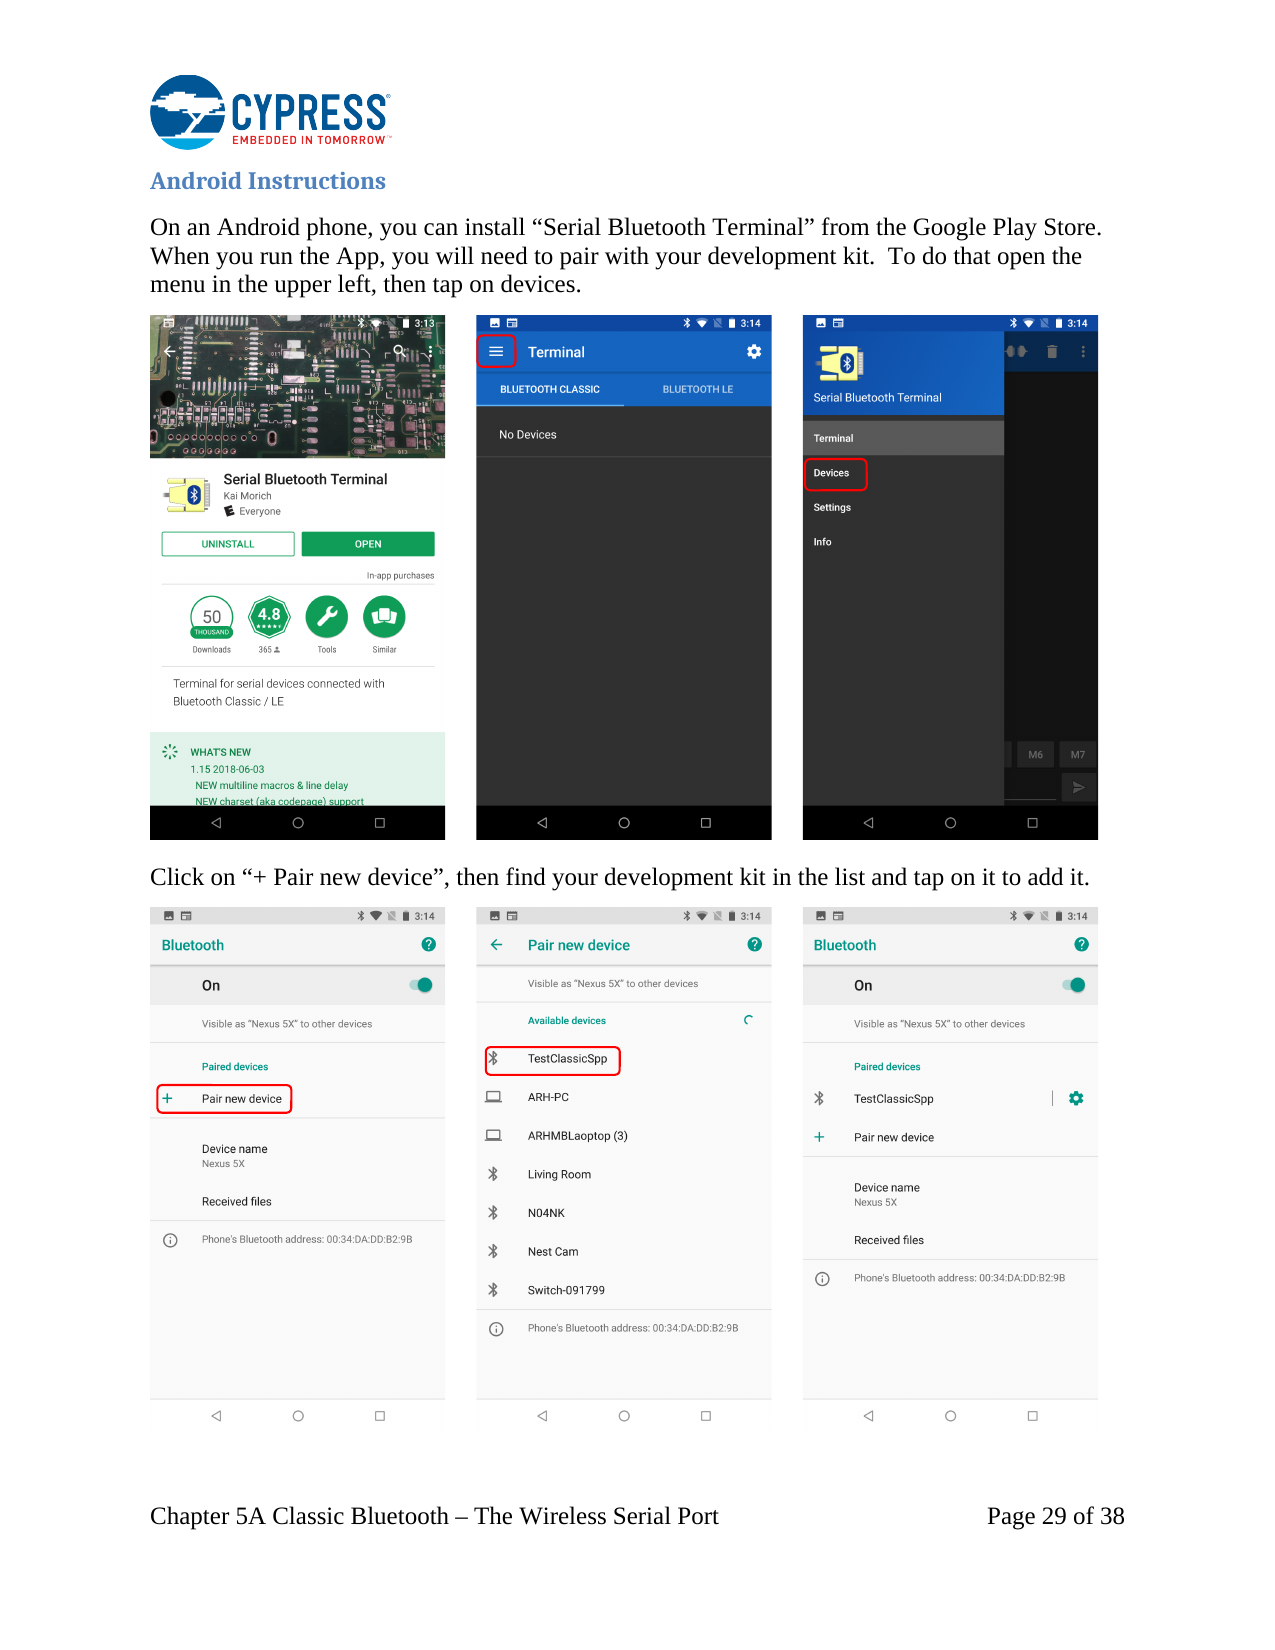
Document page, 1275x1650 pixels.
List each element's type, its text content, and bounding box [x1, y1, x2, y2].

picture [479, 337, 514, 365]
picture [802, 315, 1099, 840]
picture [476, 315, 772, 840]
text On an Android phone, you can install “Serial Bluetooth Terminal” from the Google Play Store. When you run the App you will need to pair with your development kit. To do that the in the upper lefthen on devices. [150, 212, 1125, 298]
picture [802, 907, 1099, 1433]
picture [476, 907, 772, 1433]
picture [150, 315, 446, 840]
text Click on “+ Pair new device”hen find your development kit and add it. [150, 862, 1125, 891]
subtitle Android Instructions [150, 167, 1125, 195]
picture [150, 75, 392, 150]
picture [150, 907, 446, 1433]
